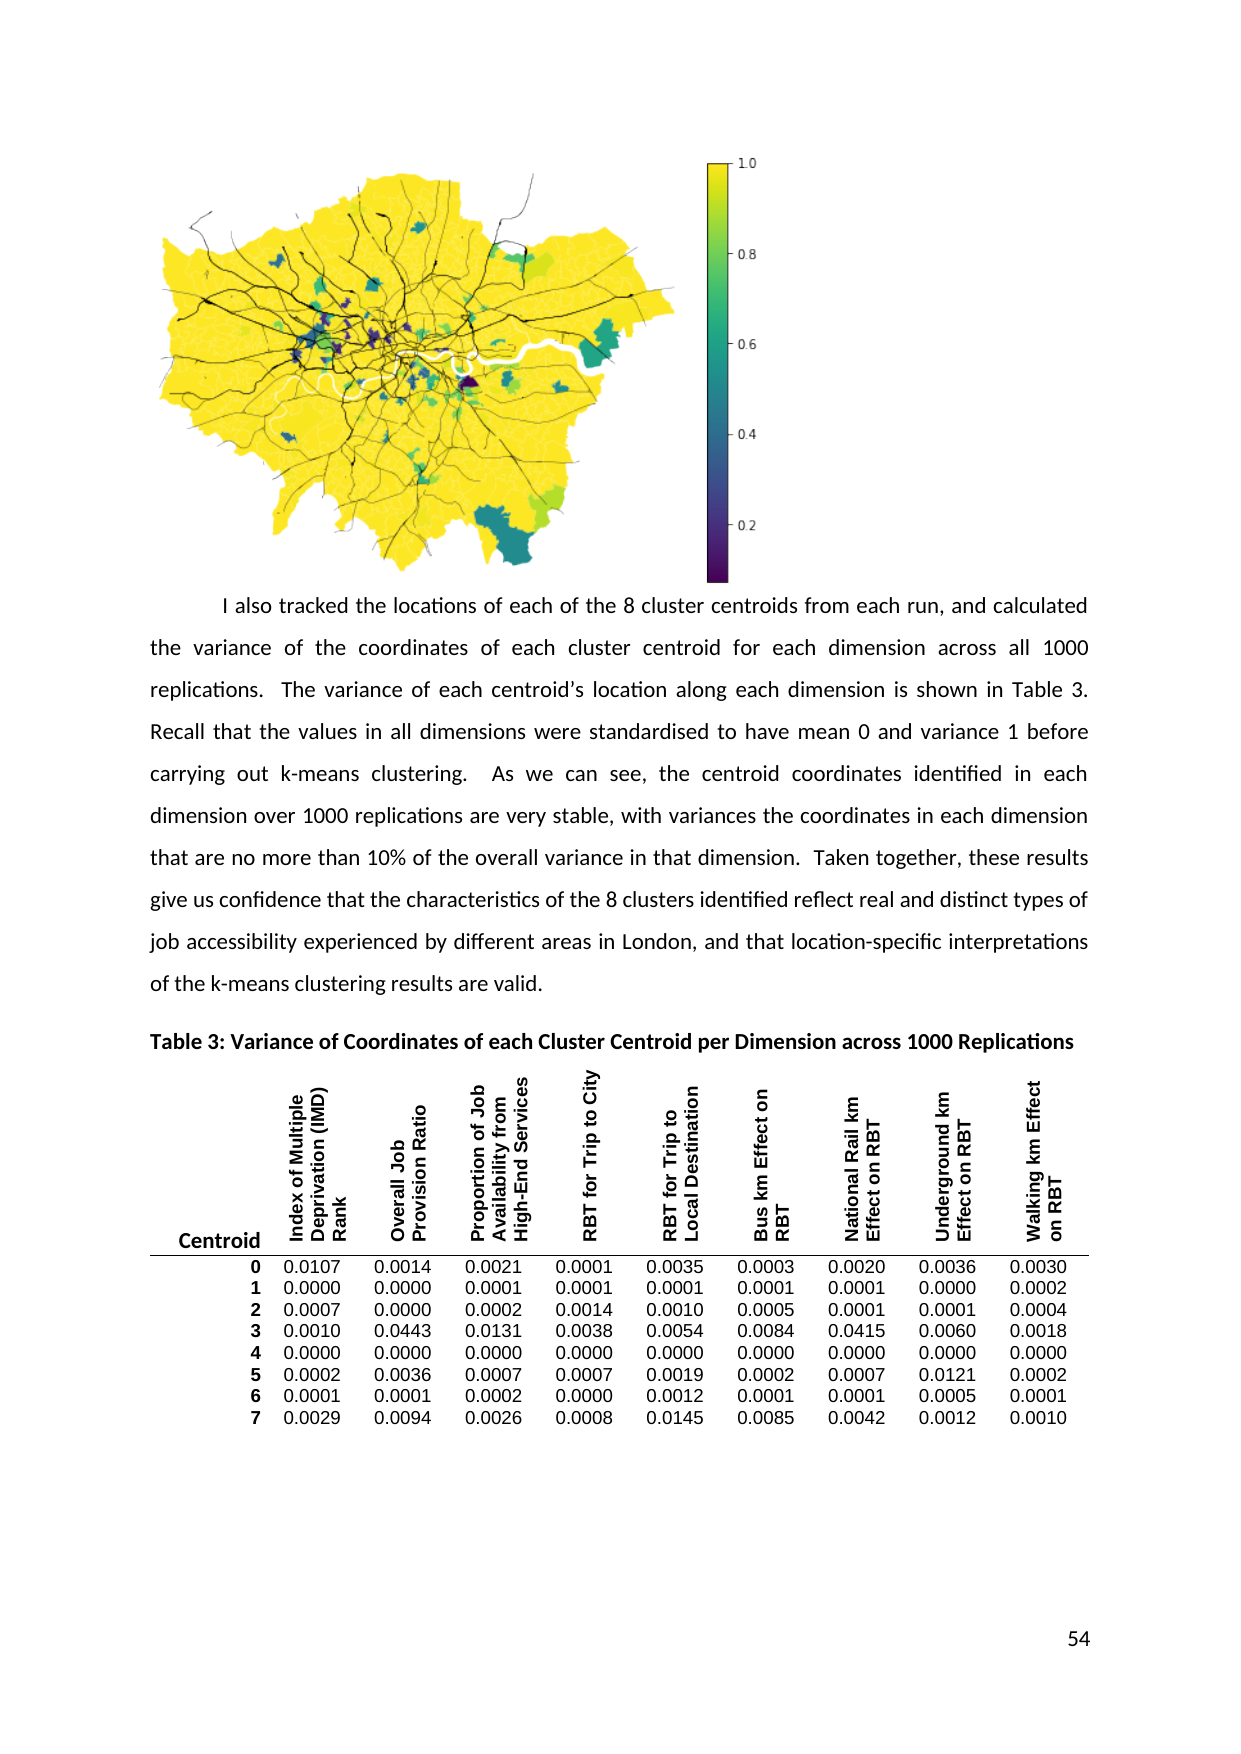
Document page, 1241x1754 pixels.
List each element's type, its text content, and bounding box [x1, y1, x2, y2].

table_cell 0.0000 [908, 1342, 998, 1363]
table_cell 0.0000 [363, 1342, 453, 1363]
table_cell 0.0121 [908, 1363, 998, 1385]
table_cell 4 [150, 1342, 272, 1363]
table_cell 0.0010 [272, 1320, 363, 1342]
table_header Underground km Effect on RBT [908, 1056, 998, 1254]
table_cell 0.0415 [817, 1320, 907, 1342]
table_cell 0.0036 [363, 1363, 453, 1385]
text Table 3: Variance of Coordinates of each Cluster Centroid per Dimension across 1000 Replications [150, 1027, 1090, 1056]
table_cell 0.0094 [363, 1406, 453, 1428]
table_cell 0.0010 [635, 1299, 726, 1320]
table_header Centroid [150, 1056, 272, 1254]
table_cell 0.0000 [908, 1277, 998, 1299]
table_cell 0.0026 [454, 1406, 544, 1428]
table_cell 0.0002 [998, 1363, 1089, 1385]
table_cell 0.0021 [454, 1256, 544, 1277]
table_cell 0.0000 [817, 1342, 907, 1363]
table_cell 0 [150, 1256, 272, 1277]
table_cell 0.0001 [998, 1385, 1089, 1406]
table_cell 0.0000 [726, 1342, 817, 1363]
table_cell 0.0036 [908, 1256, 998, 1277]
table_cell 0.0012 [908, 1406, 998, 1428]
table_cell 0.0000 [272, 1342, 363, 1363]
table_cell 0.0000 [544, 1342, 635, 1363]
table_cell 0.0007 [817, 1363, 907, 1385]
table_cell 0.0000 [635, 1342, 726, 1363]
table_cell 0.0001 [272, 1385, 363, 1406]
table_cell 0.0001 [908, 1299, 998, 1320]
table_cell 0.0007 [454, 1363, 544, 1385]
table_header National Rail km Effect on RBT [817, 1056, 907, 1254]
table_header Bus km Effect on RBT [726, 1056, 817, 1254]
table_header Walking km Effect on RBT [998, 1056, 1089, 1254]
table_cell 0.0001 [635, 1277, 726, 1299]
table_cell 0.0085 [726, 1406, 817, 1428]
table_cell 0.0004 [998, 1299, 1089, 1320]
table_cell 0.0084 [726, 1320, 817, 1342]
table_cell 5 [150, 1363, 272, 1385]
table_cell 0.0443 [363, 1320, 453, 1342]
table_header Index of Multiple Deprivation (IMD) Rank [272, 1056, 363, 1254]
table_cell 0.0029 [272, 1406, 363, 1428]
table_cell 0.0000 [363, 1299, 453, 1320]
table_cell 0.0000 [272, 1277, 363, 1299]
table_cell 0.0012 [635, 1385, 726, 1406]
table_cell 0.0018 [998, 1320, 1089, 1342]
table_header RBT for Trip to Local Destination [635, 1056, 726, 1254]
table_cell 0.0020 [817, 1256, 907, 1277]
table_cell 0.0001 [544, 1256, 635, 1277]
table_cell 0.0002 [454, 1385, 544, 1406]
table_cell 6 [150, 1385, 272, 1406]
table_header Overall Job Provision Ratio [363, 1056, 453, 1254]
table_cell 0.0010 [998, 1406, 1089, 1428]
table_cell 0.0107 [272, 1256, 363, 1277]
table_cell 0.0145 [635, 1406, 726, 1428]
table_cell 0.0002 [726, 1363, 817, 1385]
table_cell 0.0014 [363, 1256, 453, 1277]
table_header Proportion of Job Availability from High-End Services [454, 1056, 544, 1254]
table_cell 0.0054 [635, 1320, 726, 1342]
table_cell 0.0001 [363, 1385, 453, 1406]
table_cell 0.0000 [544, 1385, 635, 1406]
table_cell 0.0014 [544, 1299, 635, 1320]
table_cell 0.0005 [726, 1299, 817, 1320]
table_cell 0.0000 [998, 1342, 1089, 1363]
table_cell 0.0000 [454, 1342, 544, 1363]
picture [150, 150, 766, 591]
table_cell 0.0035 [635, 1256, 726, 1277]
table_header RBT for Trip to City [544, 1056, 635, 1254]
text I also tracked the locations of each of the 8 cluster centroids from each run, and calculated the variance of the coordinates of each cluster centroid for each dimension across all 1000 replications. The variance of each centroid’s location along each dimension is shown in Table 3. Recall that the values in all dimensions were standardised to have mean 0 and variance 1 before carrying out k-means clustering. As we can see, the centroid coordinates identified in each dimension over 1000 replications are very stable, with variances the coordinates in each dimension that are no more than 10% of the overall variance in that dimension. Taken together, these results give us confidence that the characteristics of the 8 clusters identified reflect real and distinct types of job accessibility experienced by different areas in London, and that location-specific interpretations of the k-means clustering results are valid. [150, 591, 1090, 997]
table_cell 0.0007 [272, 1299, 363, 1320]
table_cell 1 [150, 1277, 272, 1299]
table_cell 0.0003 [726, 1256, 817, 1277]
table_cell 7 [150, 1406, 272, 1428]
table_cell 0.0001 [726, 1385, 817, 1406]
table_cell 3 [150, 1320, 272, 1342]
table_cell 0.0001 [454, 1277, 544, 1299]
table_cell 0.0002 [454, 1299, 544, 1320]
table_cell 0.0131 [454, 1320, 544, 1342]
table_cell 0.0002 [998, 1277, 1089, 1299]
table_cell 0.0000 [363, 1277, 453, 1299]
table_cell 0.0007 [544, 1363, 635, 1385]
table_cell 0.0005 [908, 1385, 998, 1406]
table_cell 2 [150, 1299, 272, 1320]
table_cell 0.0001 [544, 1277, 635, 1299]
table_cell 0.0002 [272, 1363, 363, 1385]
table_cell 0.0001 [817, 1277, 907, 1299]
table_cell 0.0042 [817, 1406, 907, 1428]
table_cell 0.0001 [817, 1299, 907, 1320]
table_cell 0.0008 [544, 1406, 635, 1428]
table_cell 0.0060 [908, 1320, 998, 1342]
table_cell 0.0030 [998, 1256, 1089, 1277]
table_cell 0.0038 [544, 1320, 635, 1342]
table_cell 0.0019 [635, 1363, 726, 1385]
table_cell 0.0001 [817, 1385, 907, 1406]
table_cell 0.0001 [726, 1277, 817, 1299]
